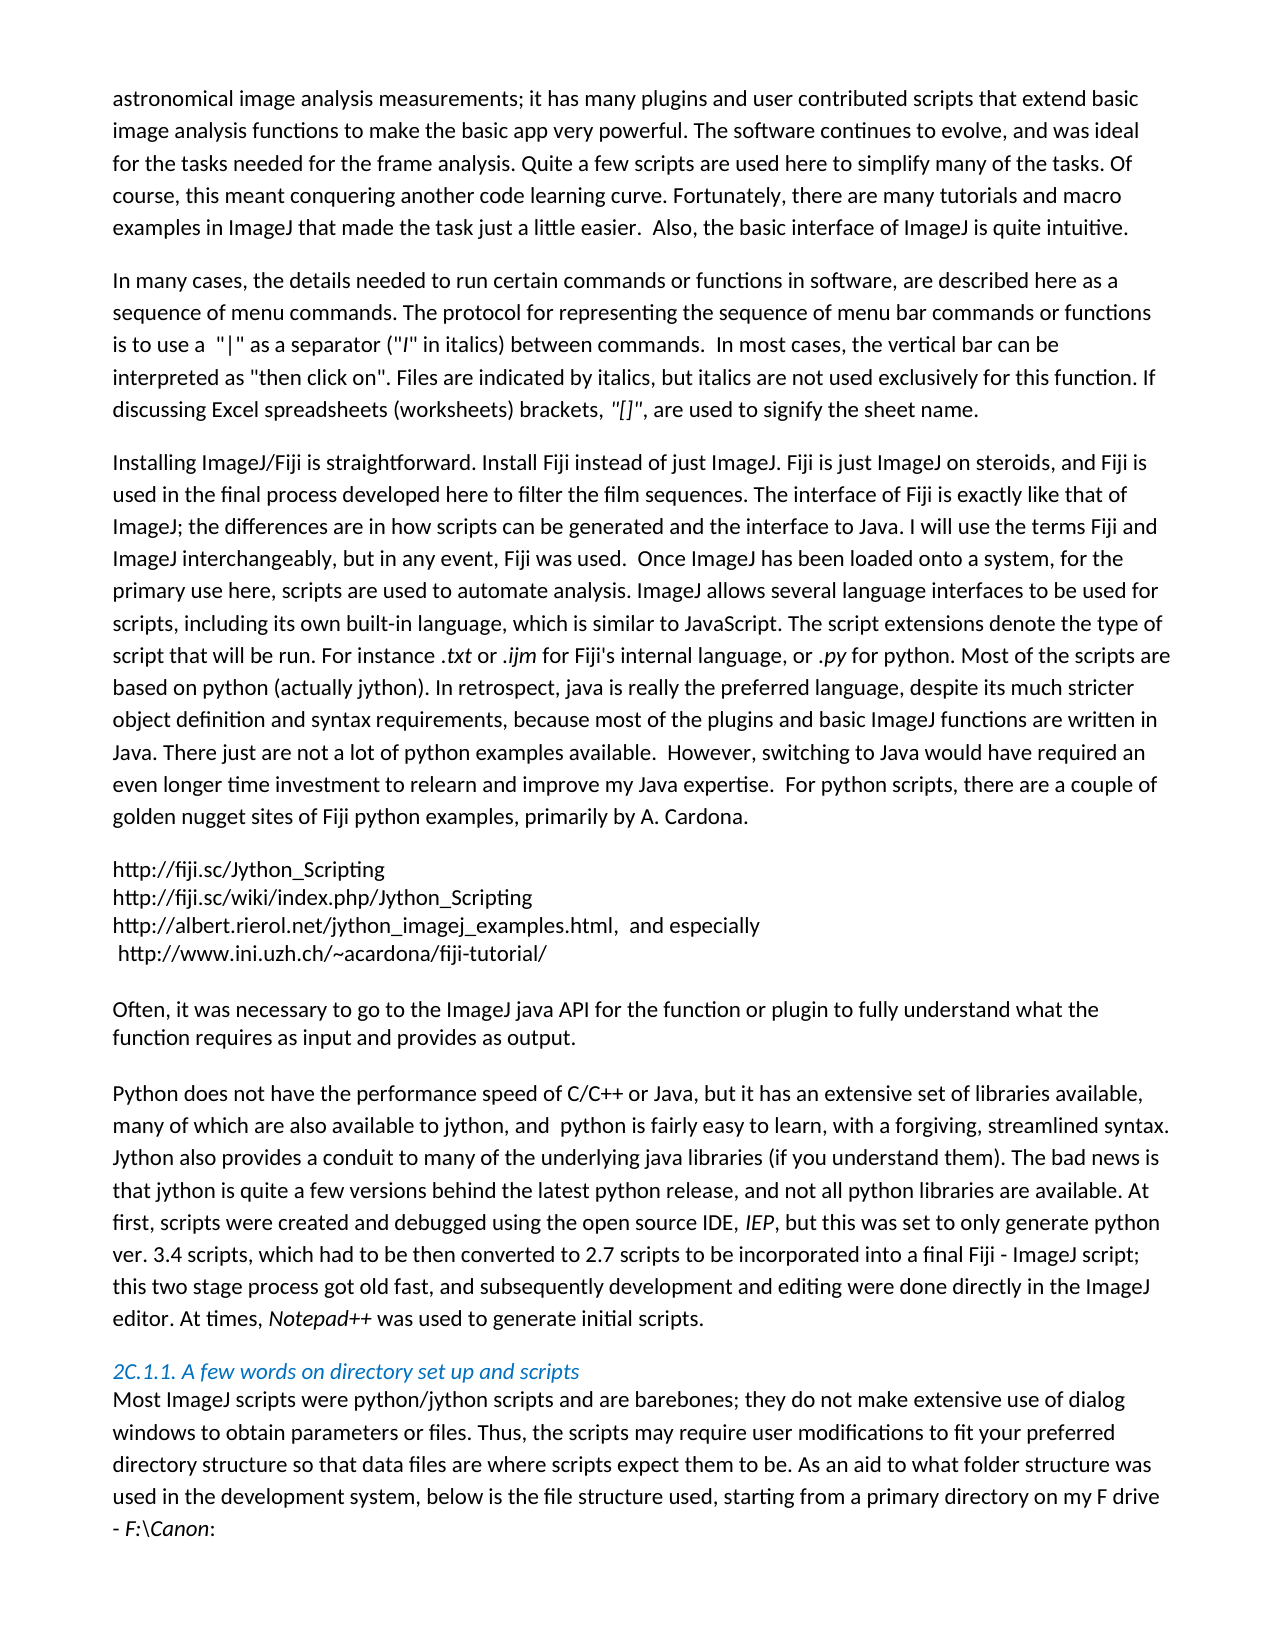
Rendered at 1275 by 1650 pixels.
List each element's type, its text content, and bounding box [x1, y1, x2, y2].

text http://www.ini.uzh.ch/~acardona/fiji-tutorial/ [112, 939, 1172, 967]
text http://albert.rierol.net/jython_imagej_examples.html, and especially [112, 911, 1172, 939]
subtitle 2C.1.1. A few words on directory set up and scripts [112, 1357, 1172, 1386]
text Installing ImageJ/Fiji is straightforward. Install Fiji instead of just ImageJ. Fiji is just ImageJ on steroids, and Fiji is used in the final process developed here to filter the film sequences. The interface of Fiji is exactly like that of ImageJ; the differences are in how scripts can be generated and the interface to Java. I will use the terms Fiji and ImageJ interchangeably, but in any event, Fiji was used. Once ImageJ has been loaded onto a system, for the primary use here, scripts are used to automate analysis. ImageJ allows several language interfaces to be used for scripts, including its own built-in language, which is similar to JavaScript. The script extensions denote the type of script that will be run. For instance .txt or .ijm for Fiji's internal language, or .py for python. Most of the scripts are based on python (actually jython). In retrospect, java is really the preferred language, despite its much stricter object definition and syntax requirements, because most of the plugins and basic ImageJ functions are written in Java. There just are not a lot of python examples available. However, switching to Java would have required an even longer time investment to relearn and improve my Java expertise. For python scripts, there are a couple of golden nugget sites of Fiji python examples, primarily by A. Cardona. [112, 448, 1172, 830]
text http://fiji.sc/Jython_Scripting [112, 855, 1172, 883]
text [112, 84, 1172, 241]
text Often, it was necessary to go to the ImageJ java API for the function or plugin to fully understand what the function requires as input and provides as output. [112, 995, 1172, 1051]
text Most ImageJ scripts were python/jython scripts and are barebones; they do not make extensive use of dialog windows to obtain parameters or files. Thus, the scripts may require user modifications to fit your preferred directory structure so that data files are where scripts expect them to be. As an aid to what folder structure was used in the development system, below is the file structure used, starting from a primary directory on my F drive - F:\Canon: [112, 1386, 1172, 1542]
text Python does not have the performance speed of C/C++ or Java, but it has an extensive set of libraries available, many of which are also available to jython, and python is fairly easy to learn, with a forgiving, streamlined syntax. Jython also provides a conduit to many of the underlying java libraries (if you understand them). The bad news is that jython is quite a few versions behind the latest python release, and not all python libraries are available. At first, scripts were created and debugged using the open source IDE, IEP, but this was set to only generate python ver. 3.4 scripts, which had to be then converted to 2.7 scripts to be incorporated into a final Fiji - ImageJ script; this two stage process got old fast, and subsequently development and editing were done directly in the ImageJ editor. At times, Notepad++ was used to generate initial scripts. [112, 1079, 1172, 1332]
text In many cases, the details needed to run certain commands or functions in software, are described here as a sequence of menu commands. The protocol for representing the sequence of menu bar commands or functions is to use a "|" as a separator ("I" in italics) between commands. In most cases, the vertical bar can be interpreted as "then click on". Files are indicated by italics, but italics are not used exclusively for this function. If discussing Excel spreadsheets (worksheets) brackets, "[]", are used to signify the sheet name. [112, 266, 1172, 423]
text http://fiji.sc/wiki/index.php/Jython_Scripting [112, 883, 1172, 911]
